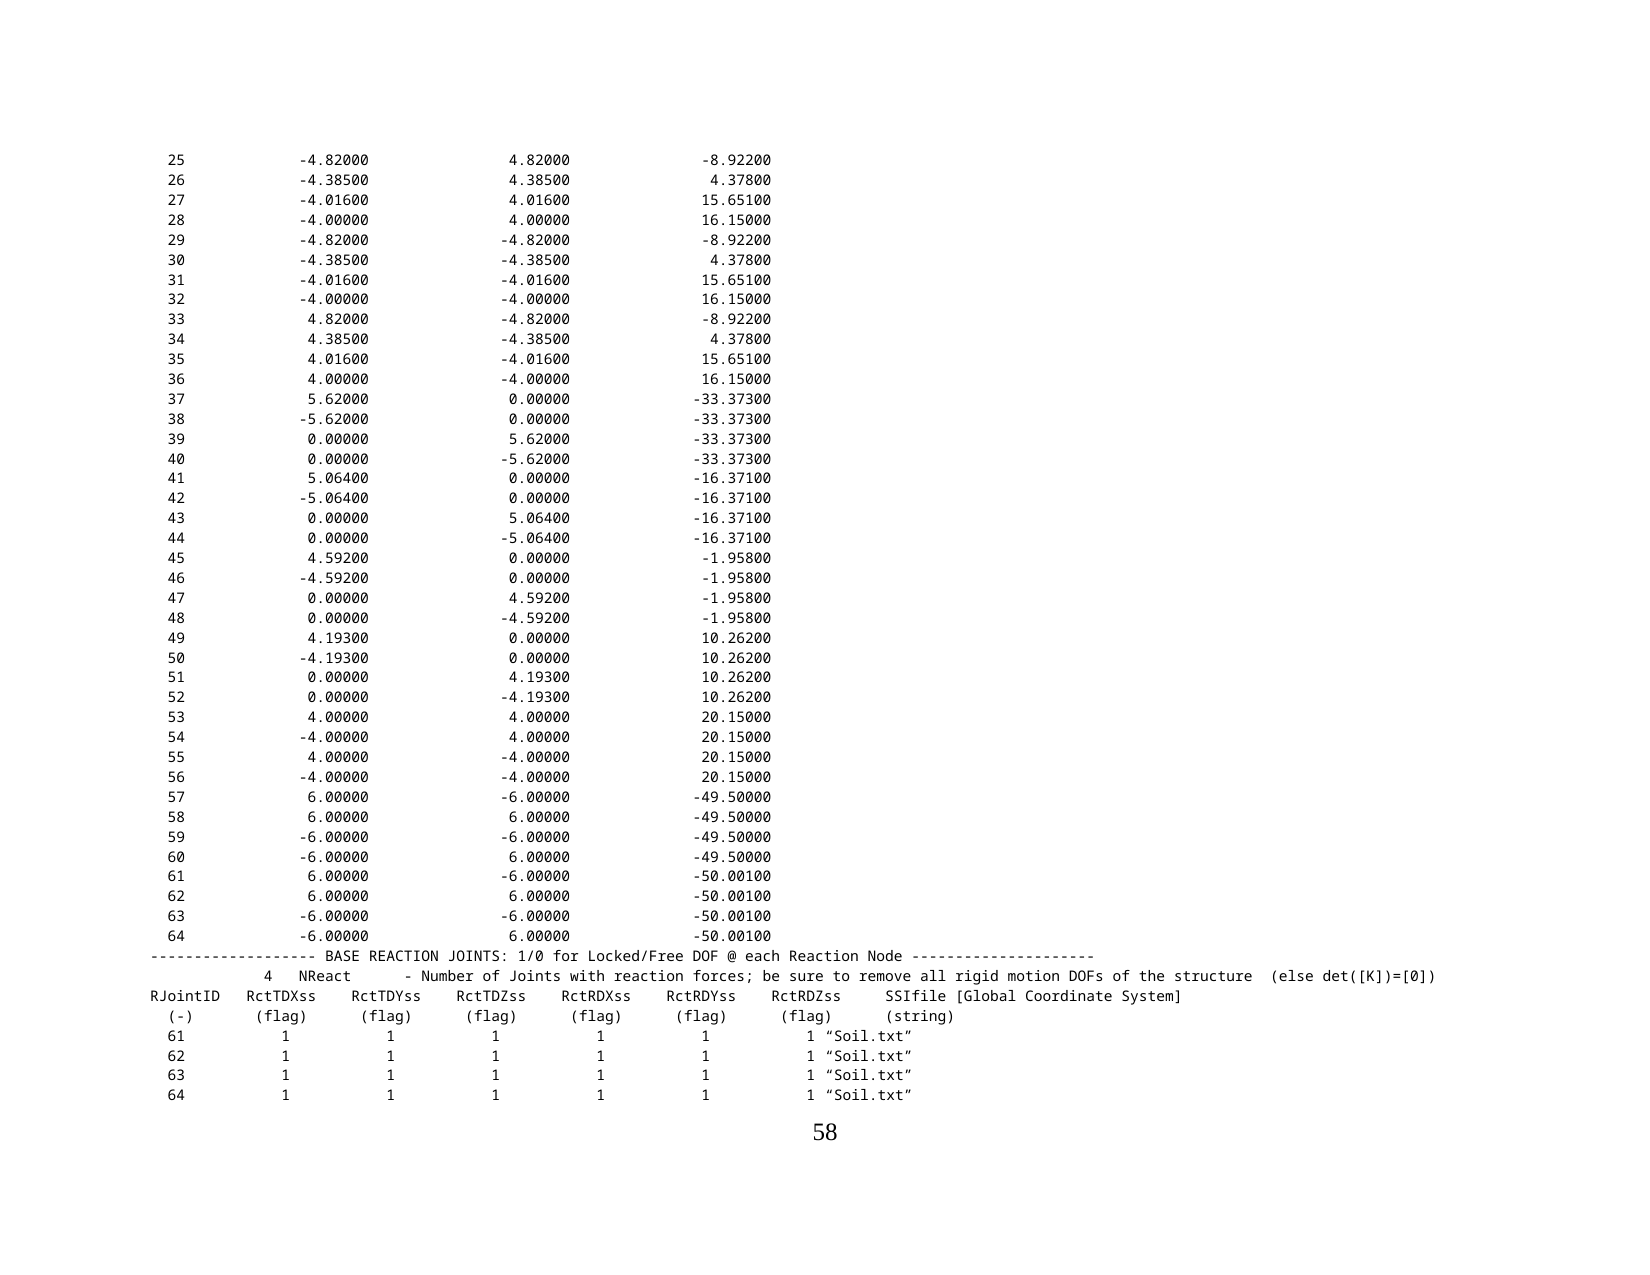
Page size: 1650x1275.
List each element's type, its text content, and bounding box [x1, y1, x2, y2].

text 36 4.00000 -4.00000 16.15000 [150, 369, 1500, 389]
text ------------------- BASE REACTION JOINTS: 1/0 for Locked/Free DOF @ each Reaction Node --------------------- [150, 946, 1500, 966]
text 25 -4.82000 4.82000 -8.92200 [150, 150, 1500, 170]
text 32 -4.00000 -4.00000 16.15000 [150, 289, 1500, 309]
text 64 -6.00000 6.00000 -50.00100 [150, 926, 1500, 946]
text 29 -4.82000 -4.82000 -8.92200 [150, 229, 1500, 249]
text 30 -4.38500 -4.38500 4.37800 [150, 249, 1500, 269]
text 50 -4.19300 0.00000 10.26200 [150, 647, 1500, 667]
text 55 4.00000 -4.00000 20.15000 [150, 747, 1500, 767]
text 28 -4.00000 4.00000 16.15000 [150, 210, 1500, 229]
text 48 0.00000 -4.59200 -1.95800 [150, 608, 1500, 627]
text 61 1 1 1 1 1 1 “Soil.txt” [150, 1025, 1500, 1045]
text 31 -4.01600 -4.01600 15.65100 [150, 269, 1500, 289]
text 59 -6.00000 -6.00000 -49.50000 [150, 826, 1500, 846]
text 54 -4.00000 4.00000 20.15000 [150, 727, 1500, 747]
text 35 4.01600 -4.01600 15.65100 [150, 349, 1500, 369]
text 62 6.00000 6.00000 -50.00100 [150, 886, 1500, 906]
text 41 5.06400 0.00000 -16.37100 [150, 468, 1500, 488]
text 56 -4.00000 -4.00000 20.15000 [150, 767, 1500, 787]
text 46 -4.59200 0.00000 -1.95800 [150, 568, 1500, 588]
text 38 -5.62000 0.00000 -33.37300 [150, 409, 1500, 428]
text 64 1 1 1 1 1 1 “Soil.txt” [150, 1085, 1500, 1105]
text 49 4.19300 0.00000 10.26200 [150, 627, 1500, 647]
text 63 1 1 1 1 1 1 “Soil.txt” [150, 1065, 1500, 1085]
text 33 4.82000 -4.82000 -8.92200 [150, 309, 1500, 329]
text 42 -5.06400 0.00000 -16.37100 [150, 488, 1500, 508]
text 63 -6.00000 -6.00000 -50.00100 [150, 906, 1500, 926]
text 60 -6.00000 6.00000 -49.50000 [150, 846, 1500, 866]
text 57 6.00000 -6.00000 -49.50000 [150, 787, 1500, 807]
text RJointID RctTDXss RctTDYss RctTDZss RctRDXss RctRDYss RctRDZss SSIfile [Global Coordinate System] [150, 986, 1500, 1006]
text 52 0.00000 -4.19300 10.26200 [150, 687, 1500, 707]
text 47 0.00000 4.59200 -1.95800 [150, 588, 1500, 608]
text 43 0.00000 5.06400 -16.37100 [150, 508, 1500, 528]
text 39 0.00000 5.62000 -33.37300 [150, 428, 1500, 448]
text 51 0.00000 4.19300 10.26200 [150, 667, 1500, 687]
text 4 NReact - Number of Joints with reaction forces; be sure to remove all rigid motion DOFs of the structure (else det([K])=[0]) [150, 966, 1500, 986]
text 40 0.00000 -5.62000 -33.37300 [150, 448, 1500, 468]
text 53 4.00000 4.00000 20.15000 [150, 707, 1500, 727]
text 58 6.00000 6.00000 -49.50000 [150, 807, 1500, 826]
text 61 6.00000 -6.00000 -50.00100 [150, 866, 1500, 886]
text 45 4.59200 0.00000 -1.95800 [150, 548, 1500, 568]
text 44 0.00000 -5.06400 -16.37100 [150, 528, 1500, 548]
text (-) (flag) (flag) (flag) (flag) (flag) (flag) (string) [150, 1006, 1500, 1025]
text 62 1 1 1 1 1 1 “Soil.txt” [150, 1045, 1500, 1065]
text 27 -4.01600 4.01600 15.65100 [150, 190, 1500, 210]
text 34 4.38500 -4.38500 4.37800 [150, 329, 1500, 349]
text 37 5.62000 0.00000 -33.37300 [150, 389, 1500, 409]
text 26 -4.38500 4.38500 4.37800 [150, 170, 1500, 190]
